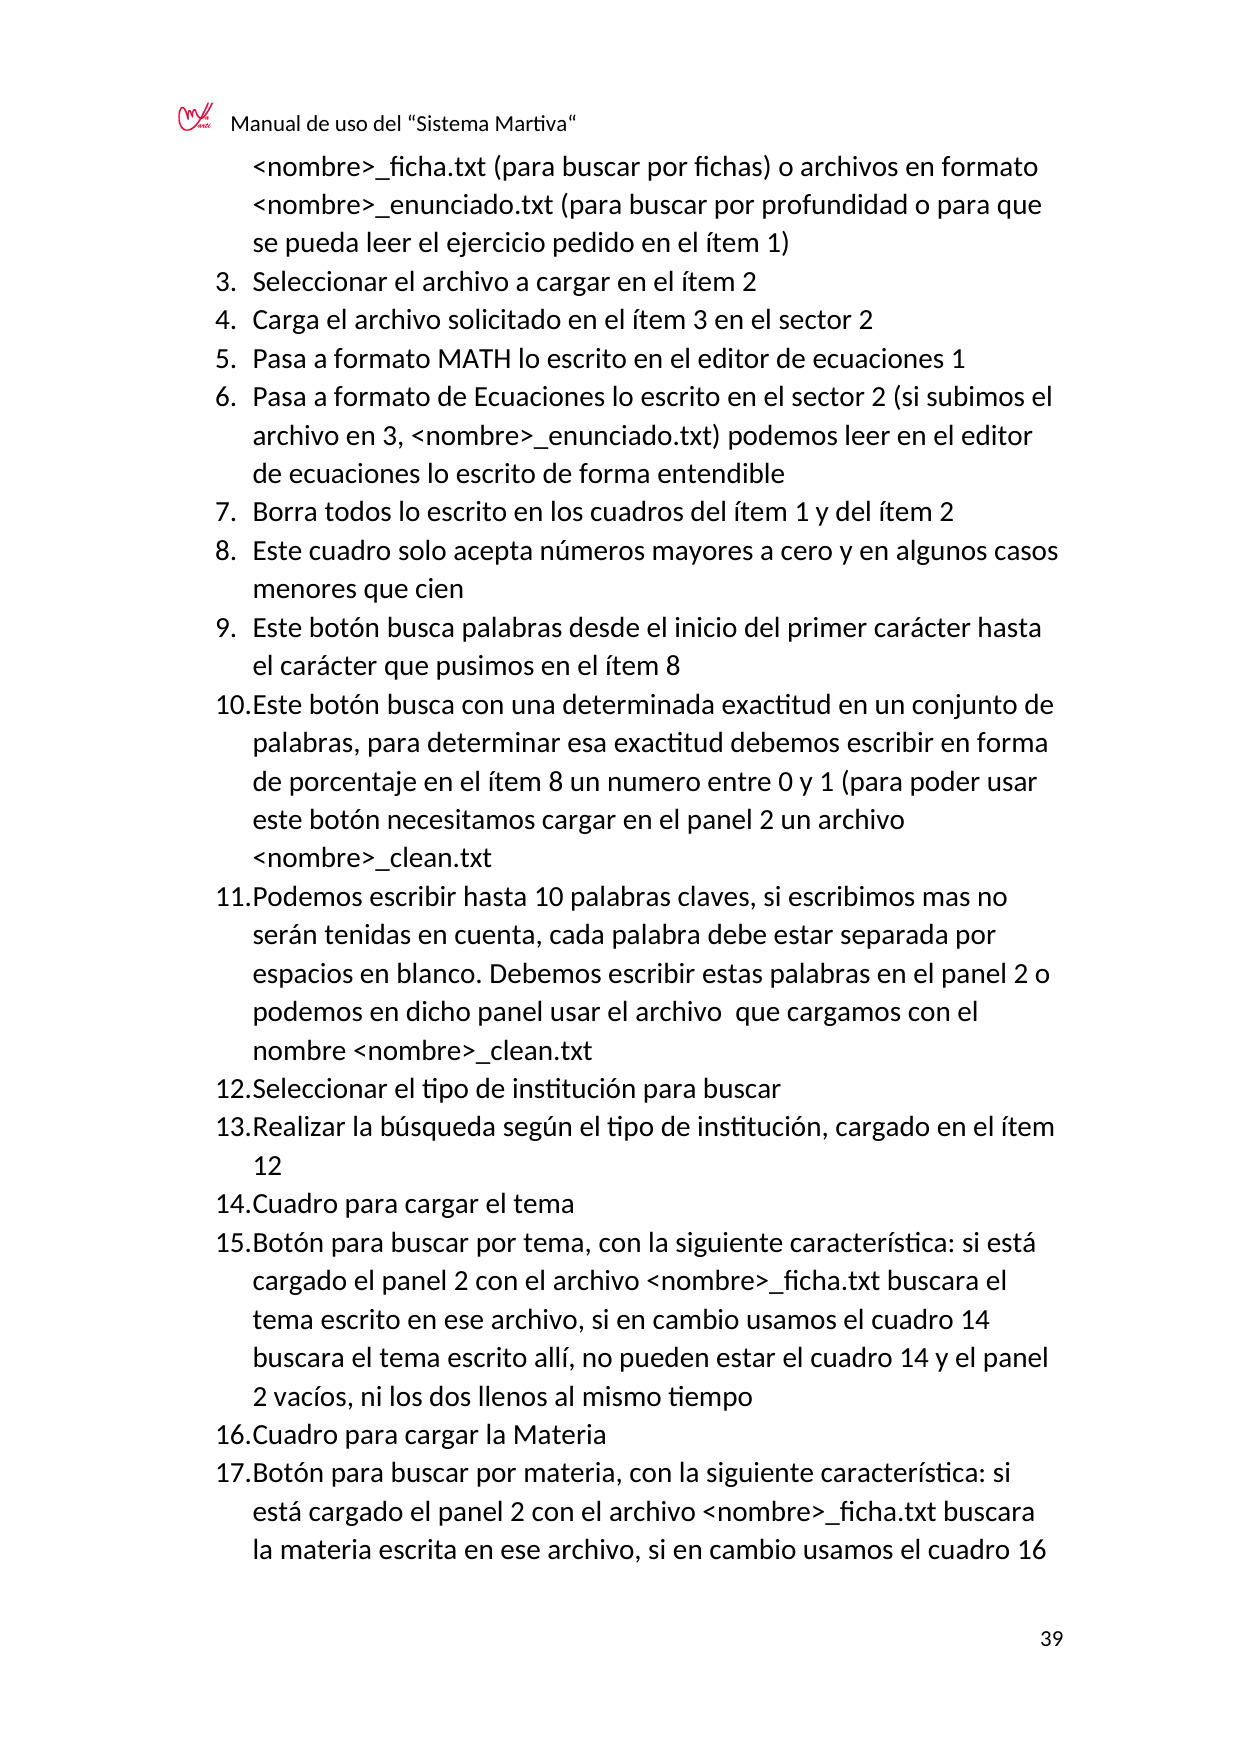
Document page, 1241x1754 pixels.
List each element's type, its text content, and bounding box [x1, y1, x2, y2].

list Podemos escribir hasta 10 palabras claves, si escribimos mas no serán tenidas en cuenta, cada palabra debe estar separada por espacios en blanco. Debemos escribir estas palabras en el panel 2 o podemos en dicho panel usar el archivo que cargamos con el nombre <nombre>_clean.txt [215, 878, 1063, 1067]
list Realizar la búsqueda según el tipo de institución, cargado en el ítem 12 [215, 1108, 1063, 1183]
list Seleccionar el tipo de institución para buscar [215, 1070, 1063, 1106]
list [215, 148, 1063, 260]
list Cuadro para cargar la Materia [215, 1416, 1063, 1452]
list Pasa a formato de Ecuaciones lo escrito en el sector 2 (si subimos el archivo en 3, <nombre>_enunciado.txt) podemos leer en el editor de ecuaciones lo escrito de forma entendible [215, 378, 1063, 491]
list Botón para buscar por tema, con la siguiente característica: si está cargado el panel 2 con el archivo <nombre>_ficha.txt buscara el tema escrito en ese archivo, si en cambio usamos el cuadro 14 buscara el tema escrito allí, no pueden estar el cuadro 14 y el panel 2 vacíos, ni los dos llenos al mismo tiempo [215, 1224, 1063, 1413]
list Cuadro para cargar el tema [215, 1185, 1063, 1221]
list Este cuadro solo acepta números mayores a cero y en algunos casos menores que cien [215, 532, 1063, 606]
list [215, 1454, 1063, 1567]
list Seleccionar el archivo a cargar en el ítem 2 [215, 263, 1063, 298]
list Pasa a formato MATH lo escrito en el editor de ecuaciones 1 [215, 340, 1063, 375]
list Borra todos lo escrito en los cuadros del ítem 1 y del ítem 2 [215, 493, 1063, 529]
list Este botón busca palabras desde el inicio del primer carácter hasta el carácter que pusimos en el ítem 8 [215, 609, 1063, 683]
list Carga el archivo solicitado en el ítem 3 en el sector 2 [215, 301, 1063, 337]
list Este botón busca con una determinada exactitud en un conjunto de palabras, para determinar esa exactitud debemos escribir en forma de porcentaje en el ítem 8 un numero entre 0 y 1 (para poder usar este botón necesitamos cargar en el panel 2 un archivo <nombre>_clean.txt [215, 686, 1063, 875]
picture [177, 101, 215, 132]
